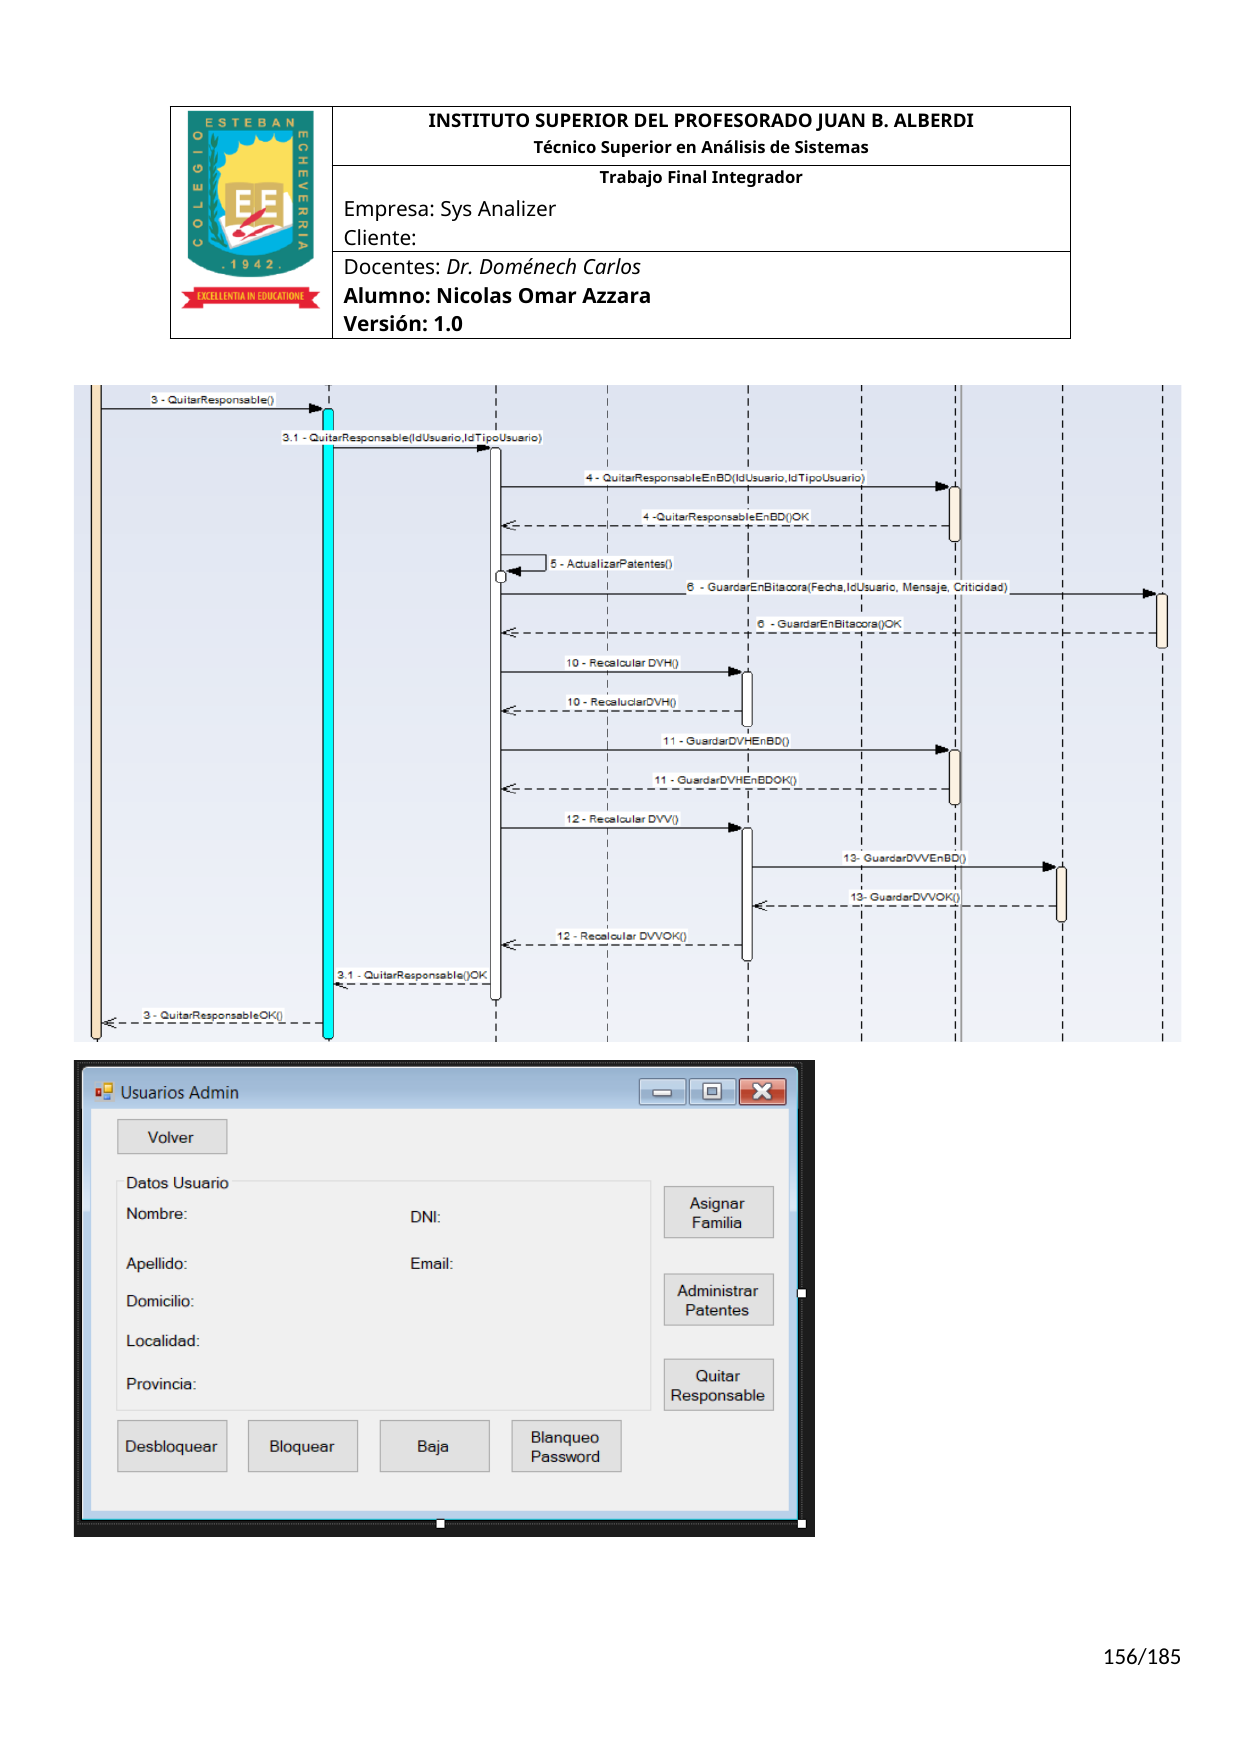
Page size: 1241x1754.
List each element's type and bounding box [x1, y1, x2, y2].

picture [181, 107, 321, 322]
picture [73, 385, 1182, 1042]
picture [73, 1060, 815, 1537]
